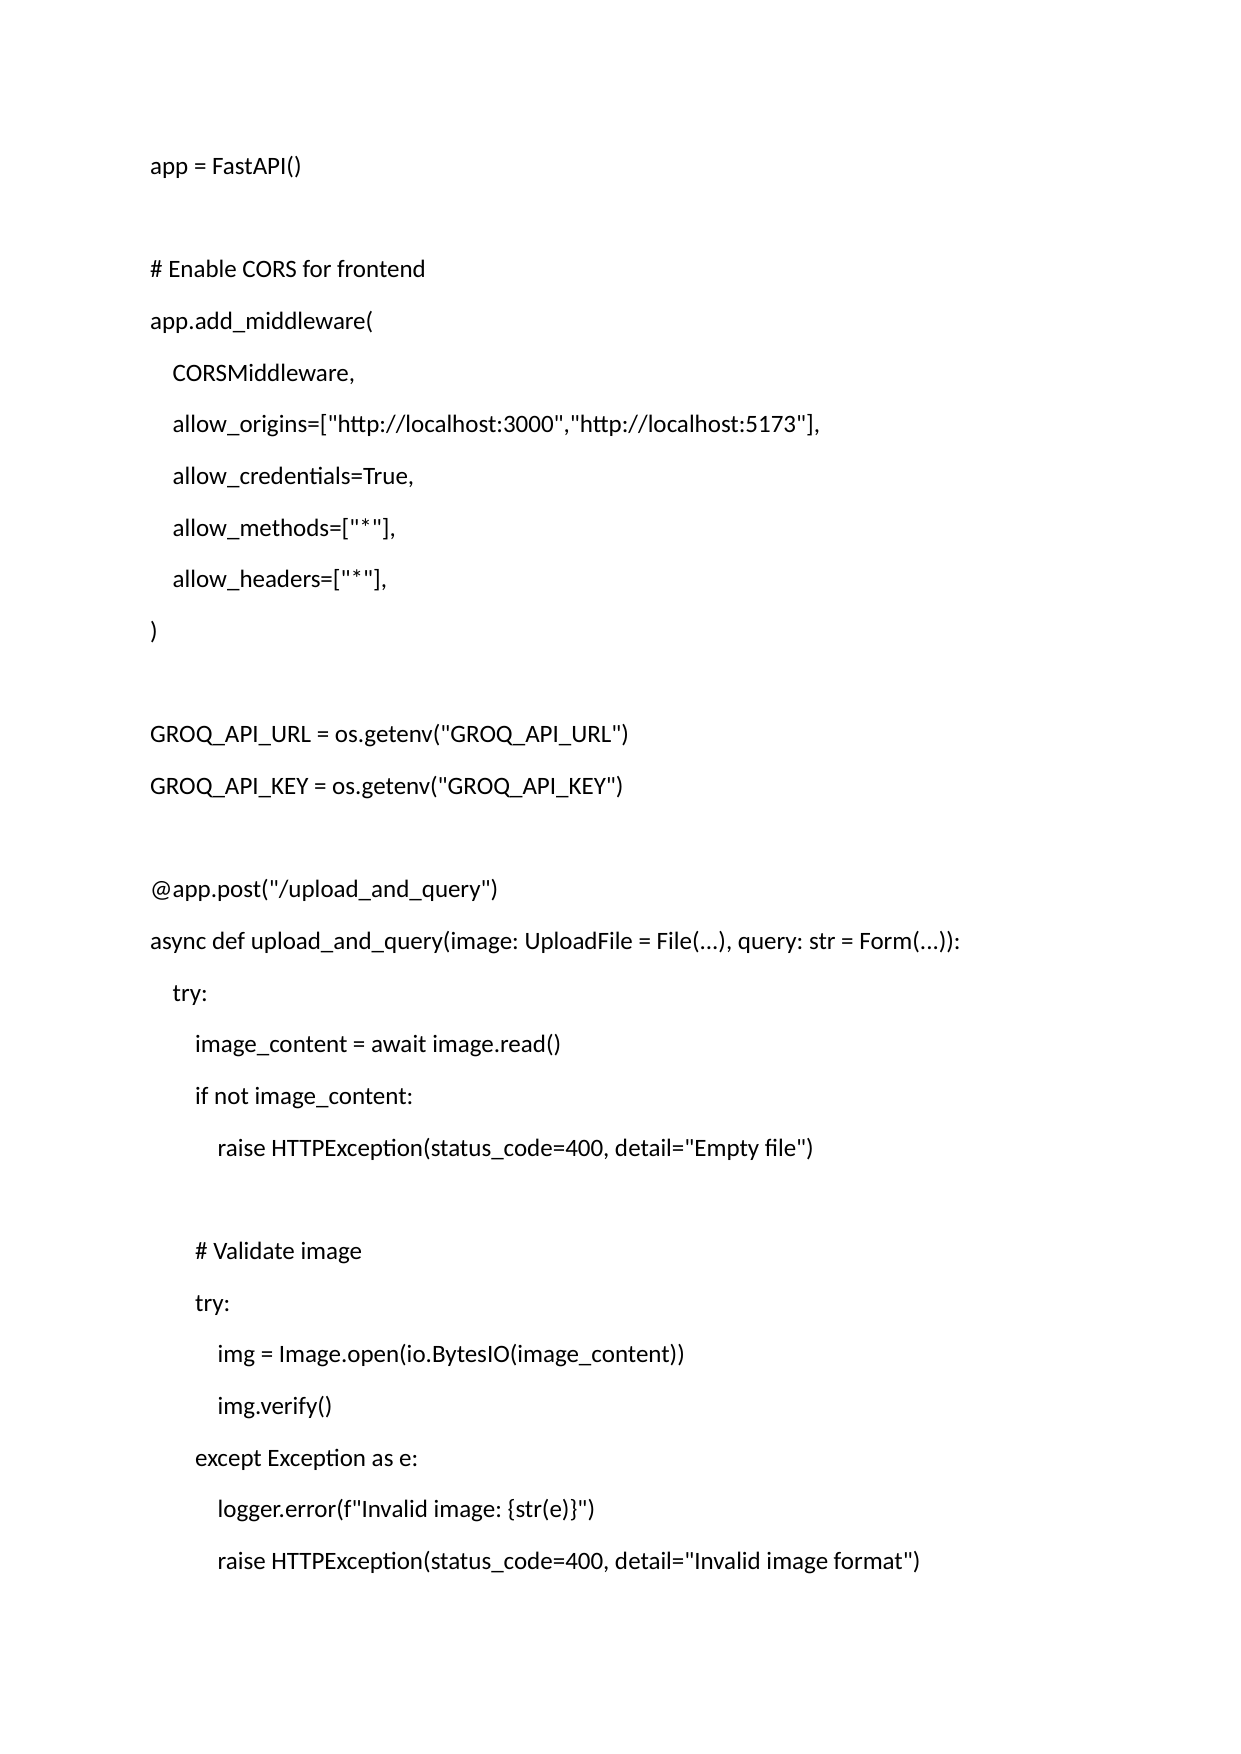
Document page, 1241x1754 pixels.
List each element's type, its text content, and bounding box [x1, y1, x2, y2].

text allow_headers=["*"], [150, 563, 1090, 594]
text GROQ_API_KEY = os.getenv("GROQ_API_KEY") [150, 770, 1090, 801]
text raise HTTPException(status_code=400, detail="Empty file") [150, 1132, 1090, 1162]
text except Exception as e: [150, 1442, 1090, 1472]
text async def upload_and_query(image: UploadFile = File(...), query: str = Form(...)): [150, 925, 1090, 956]
text allow_credentials=True, [150, 460, 1090, 491]
text ) [150, 615, 1090, 646]
text img.verify() [150, 1390, 1090, 1421]
text img = Image.open(io.BytesIO(image_content)) [150, 1338, 1090, 1369]
text try: [150, 1287, 1090, 1317]
text raise HTTPException(status_code=400, detail="Invalid image format") [150, 1545, 1090, 1576]
text @app.post("/upload_and_query") [150, 873, 1090, 904]
text if not image_content: [150, 1080, 1090, 1111]
text app.add_middleware( [150, 305, 1090, 336]
text allow_origins=["http://localhost:3000","http://localhost:5173"], [150, 408, 1090, 439]
text app = FastAPI() [150, 150, 1090, 181]
text # Enable CORS for frontend [150, 253, 1090, 284]
text CORSMiddleware, [150, 357, 1090, 387]
text GROQ_API_URL = os.getenv("GROQ_API_URL") [150, 718, 1090, 749]
text try: [150, 977, 1090, 1007]
text allow_methods=["*"], [150, 512, 1090, 542]
text image_content = await image.read() [150, 1028, 1090, 1059]
text logger.error(f"Invalid image: {str(e)}") [150, 1493, 1090, 1524]
text # Validate image [150, 1235, 1090, 1266]
